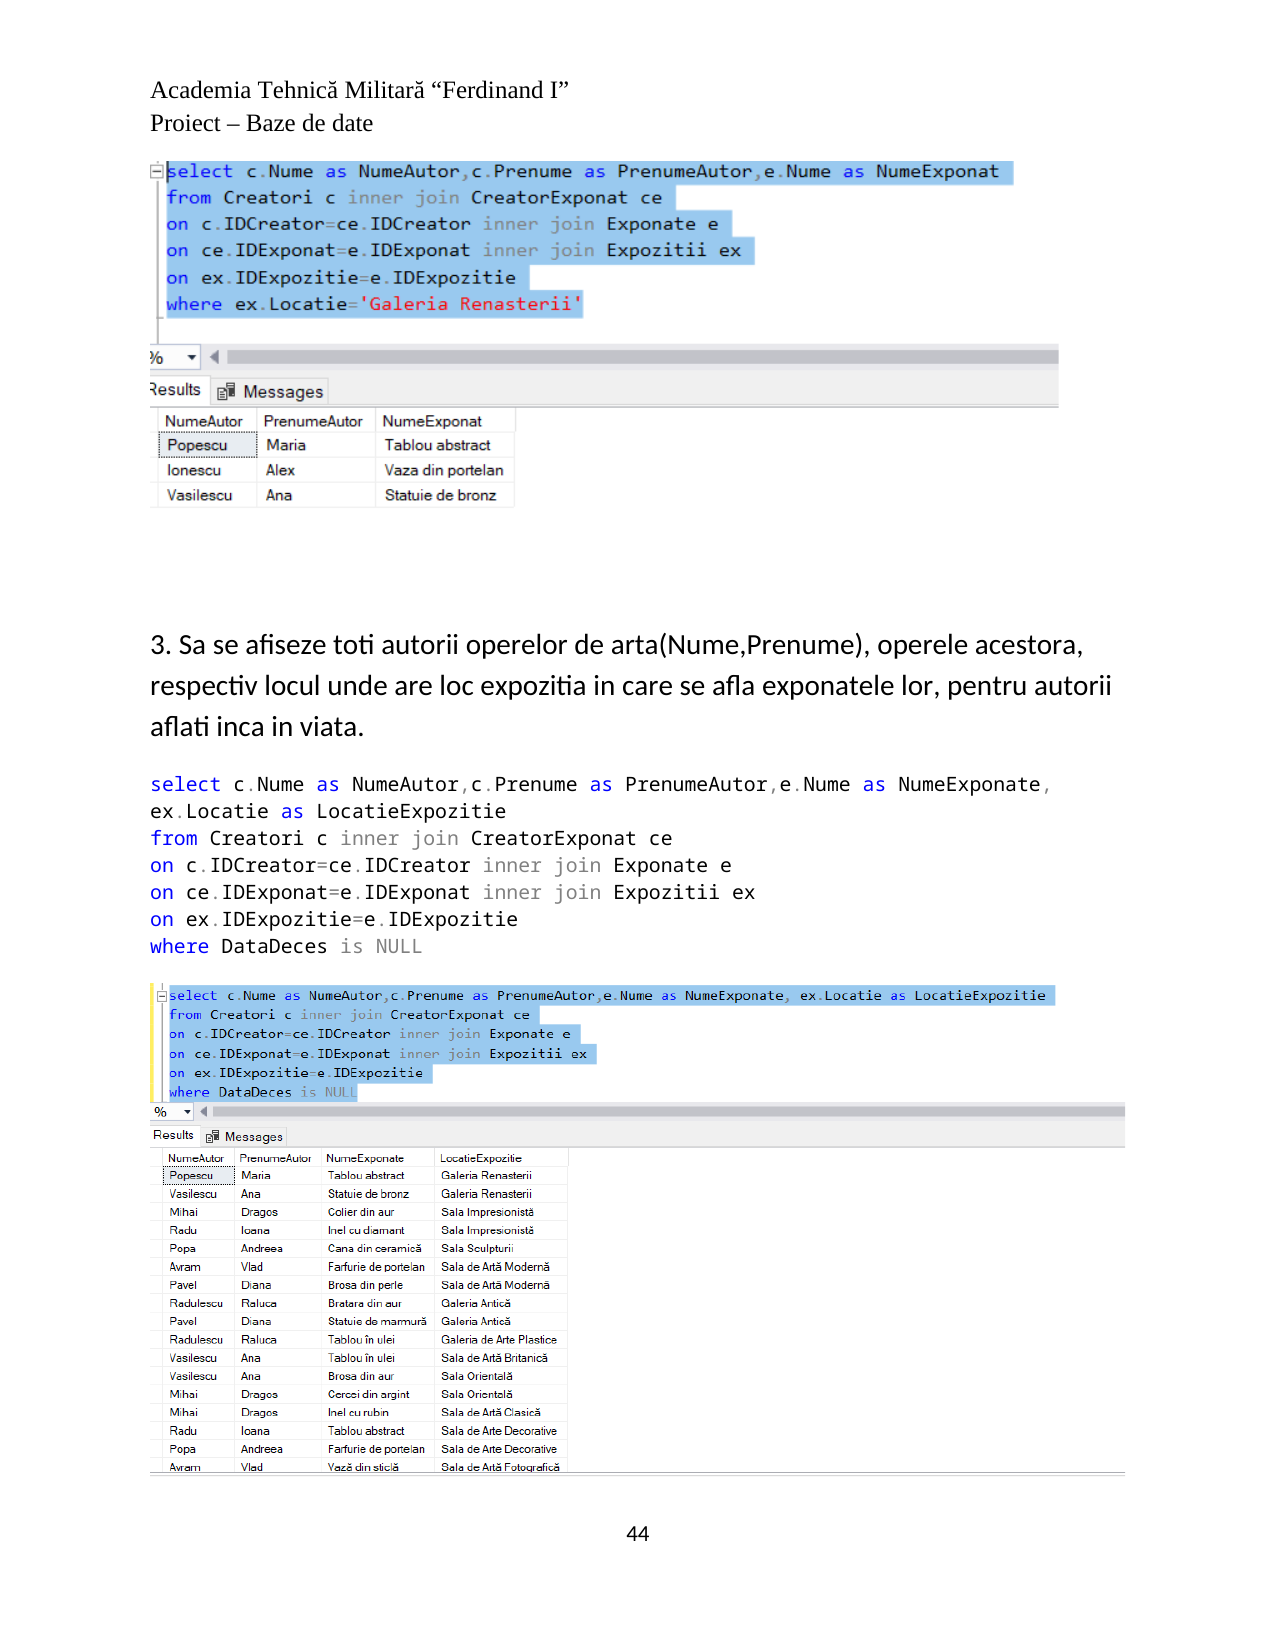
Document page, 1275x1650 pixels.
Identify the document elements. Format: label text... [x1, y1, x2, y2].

picture [150, 983, 1125, 1477]
text on ce.IDExponat=e.IDExponat inner join Expozitii ex [150, 878, 1125, 905]
picture [150, 161, 1059, 602]
text 3. Sa se afiseze toti autorii operelor de arta(Nume,Prenume), operele acestora, respectiv locul unde are loc expozitia in care se afla exponatele lor, pentru autorii aflati inca in viata. [150, 626, 1125, 744]
text from Creatori c inner join CreatorExponat ce [150, 824, 1125, 851]
text on c.IDCreator=ce.IDCreator inner join Exponate e [150, 851, 1125, 878]
text on ex.IDExpozitie=e.IDExpozitie [150, 905, 1125, 932]
text where DataDeces is NULL [150, 932, 1125, 959]
text select c.Nume as NumeAutor,c.Prenume as PrenumeAutor,e.Nume as NumeExponate, ex.Locatie as LocatieExpozitie [150, 770, 1125, 824]
